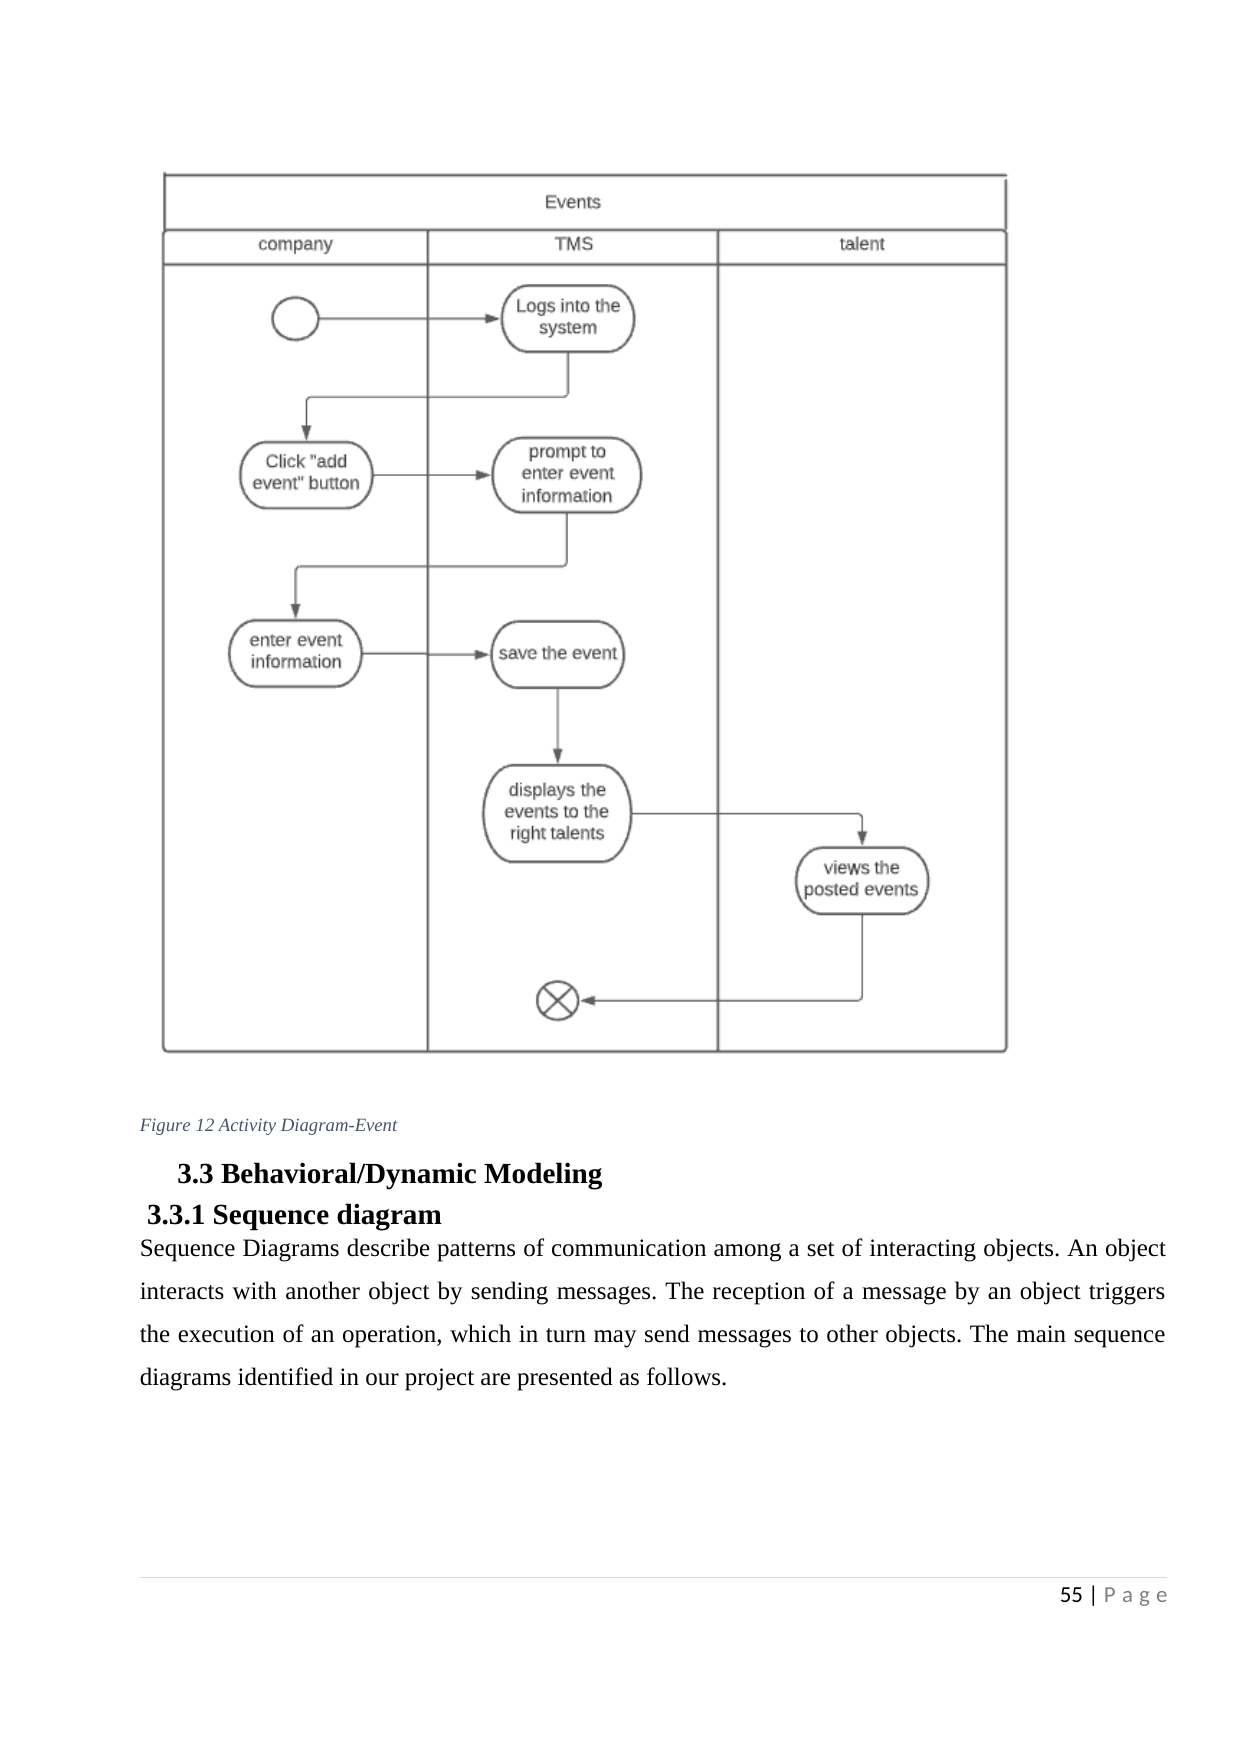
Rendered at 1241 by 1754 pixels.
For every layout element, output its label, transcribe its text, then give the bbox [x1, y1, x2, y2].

subtitle 3.3.1 Sequence diagram [139, 1197, 1167, 1230]
picture [139, 150, 1033, 1084]
text Sequence Diagrams describe patterns of communication among a set of interacting objects. An object interacts with another object by sending messages. The reception of a message by an object triggers the execution of an operation, which in turn may send messages to other objects. The main sequence diagrams identified in our project are presented as follows. [139, 1233, 1167, 1391]
text Figure 12 Activity Diagram-Event [139, 1114, 1167, 1136]
subtitle 3.3 Behavioral/Dynamic Modeling [139, 1157, 1167, 1190]
